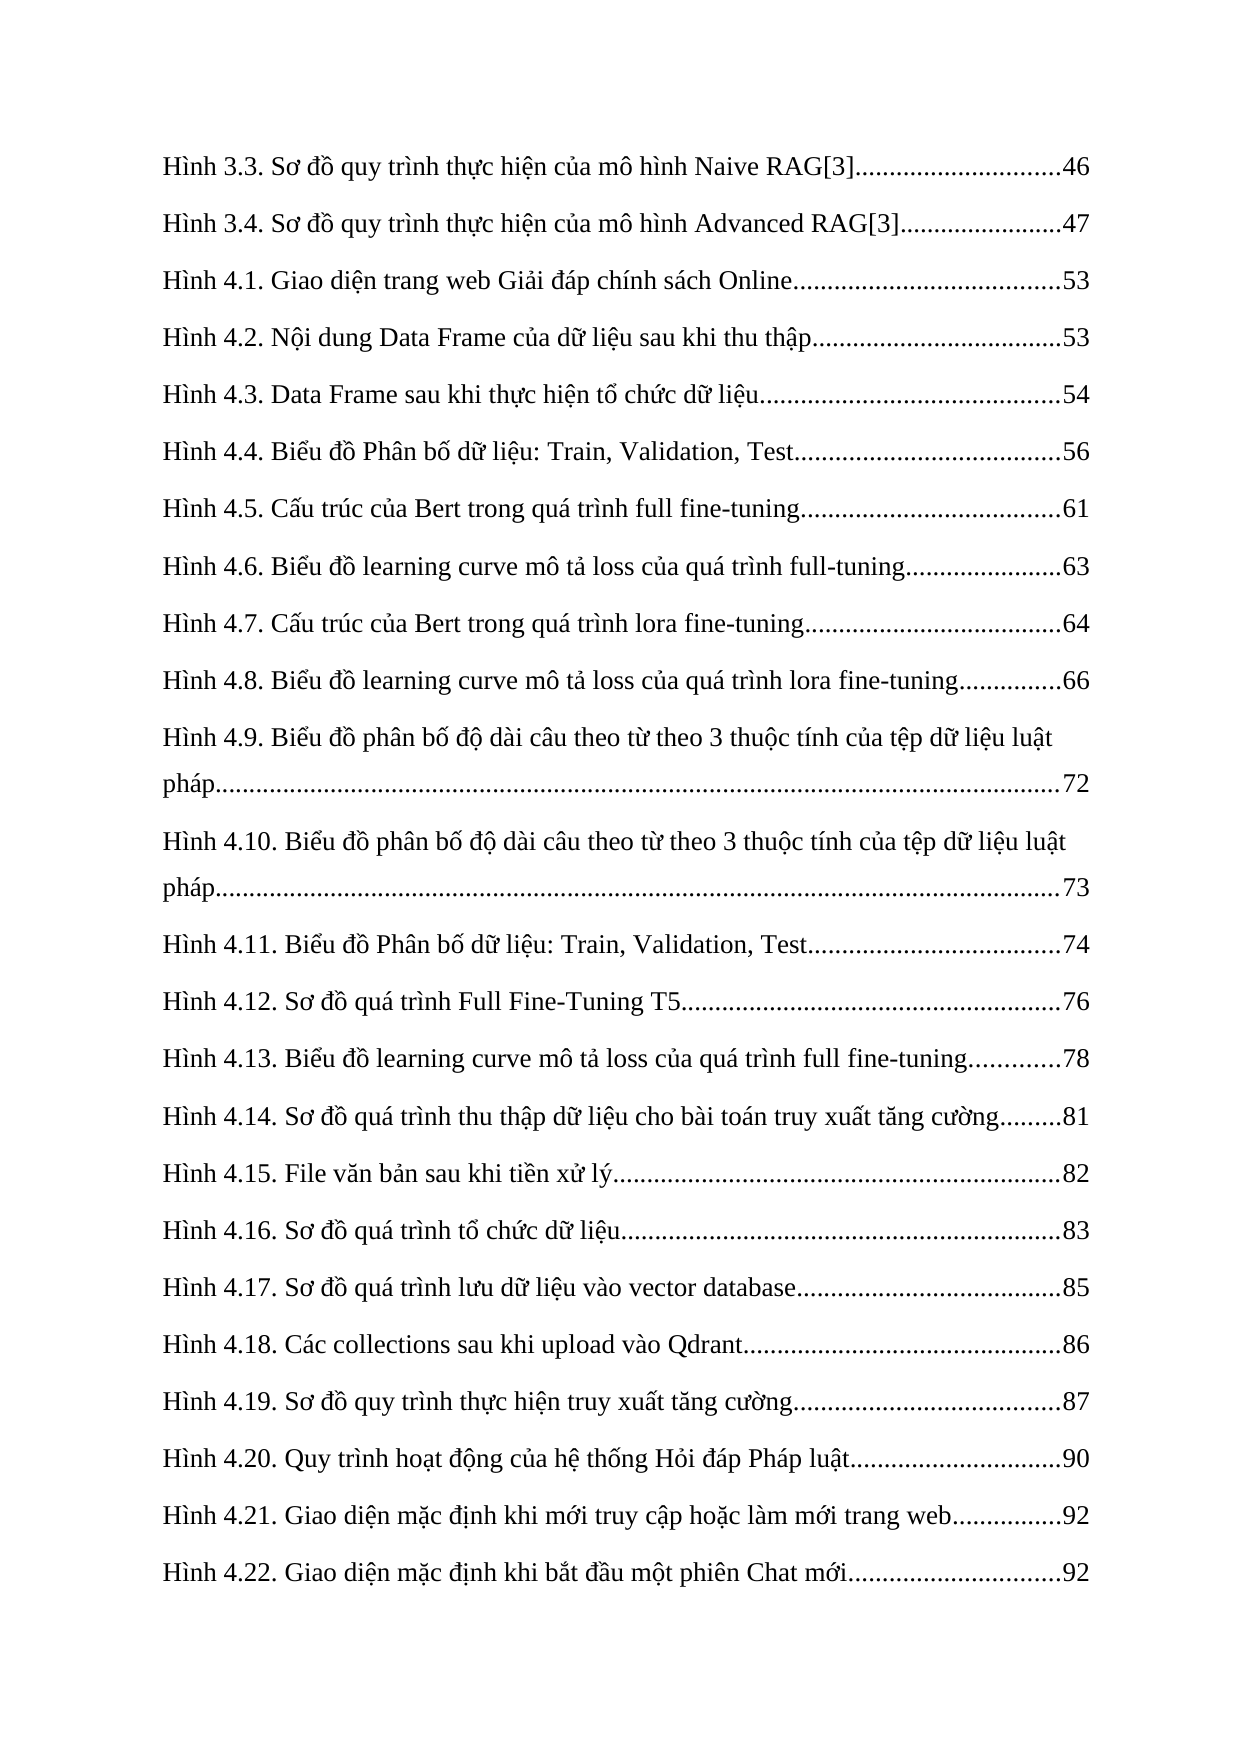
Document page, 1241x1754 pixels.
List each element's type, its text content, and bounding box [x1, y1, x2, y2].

text Hình 4.3. Data Frame sau khi thực hiện tổ chức dữ liệu 54 [162, 378, 1090, 409]
text Hình 4.12. Sơ đồ quá trình Full Fine-Tuning T5 76 [162, 985, 1090, 1017]
text Hình 4.16. Sơ đồ quá trình tổ chức dữ liệu 83 [162, 1214, 1090, 1245]
text Hình 4.13. Biểu đồ learning curve mô tả loss của quá trình full fine-tuning 78 [162, 1042, 1090, 1074]
text Hình 4.10. Biểu đồ phân bố độ dài câu theo từ theo 3 thuộc tính của tệp dữ liệu luật pháp 73 [162, 824, 1090, 902]
text Hình 4.17. Sơ đồ quá trình lưu dữ liệu vào vector database 85 [162, 1271, 1090, 1302]
text Hình 4.11. Biểu đồ Phân bố dữ liệu: Train, Validation, Test 74 [162, 928, 1090, 959]
text Hình 3.4. Sơ đồ quy trình thực hiện của mô hình Advanced RAG[3] 47 [162, 207, 1090, 238]
text Hình 4.8. Biểu đồ learning curve mô tả loss của quá trình lora fine-tuning 66 [162, 664, 1090, 695]
text Hình 4.19. Sơ đồ quy trình thực hiện truy xuất tăng cường 87 [162, 1385, 1090, 1416]
text Hình 4.4. Biểu đồ Phân bố dữ liệu: Train, Validation, Test 56 [162, 435, 1090, 467]
text Hình 4.2. Nội dung Data Frame của dữ liệu sau khi thu thập 53 [162, 321, 1090, 352]
text Hình 3.3. Sơ đồ quy trình thực hiện của mô hình Naive RAG[3] 46 [162, 150, 1090, 181]
text Hình 4.9. Biểu đồ phân bố độ dài câu theo từ theo 3 thuộc tính của tệp dữ liệu luật pháp 72 [162, 721, 1090, 799]
text Hình 4.1. Giao diện trang web Giải đáp chính sách Online 53 [162, 264, 1090, 295]
text Hình 4.21. Giao diện mặc định khi mới truy cập hoặc làm mới trang web 92 [162, 1499, 1090, 1530]
text Hình 4.7. Cấu trúc của Bert trong quá trình lora fine-tuning 64 [162, 607, 1090, 638]
text Hình 4.15. File văn bản sau khi tiền xử lý 82 [162, 1157, 1090, 1188]
text Hình 4.14. Sơ đồ quá trình thu thập dữ liệu cho bài toán truy xuất tăng cường 81 [162, 1099, 1090, 1131]
text Hình 4.20. Quy trình hoạt động của hệ thống Hỏi đáp Pháp luật 90 [162, 1442, 1090, 1473]
text Hình 4.22. Giao diện mặc định khi bắt đầu một phiên Chat mới 92 [162, 1556, 1090, 1587]
text Hình 4.5. Cấu trúc của Bert trong quá trình full fine-tuning 61 [162, 492, 1090, 524]
text Hình 4.6. Biểu đồ learning curve mô tả loss của quá trình full-tuning 63 [162, 549, 1090, 581]
text Hình 4.18. Các collections sau khi upload vào Qdrant 86 [162, 1328, 1090, 1359]
